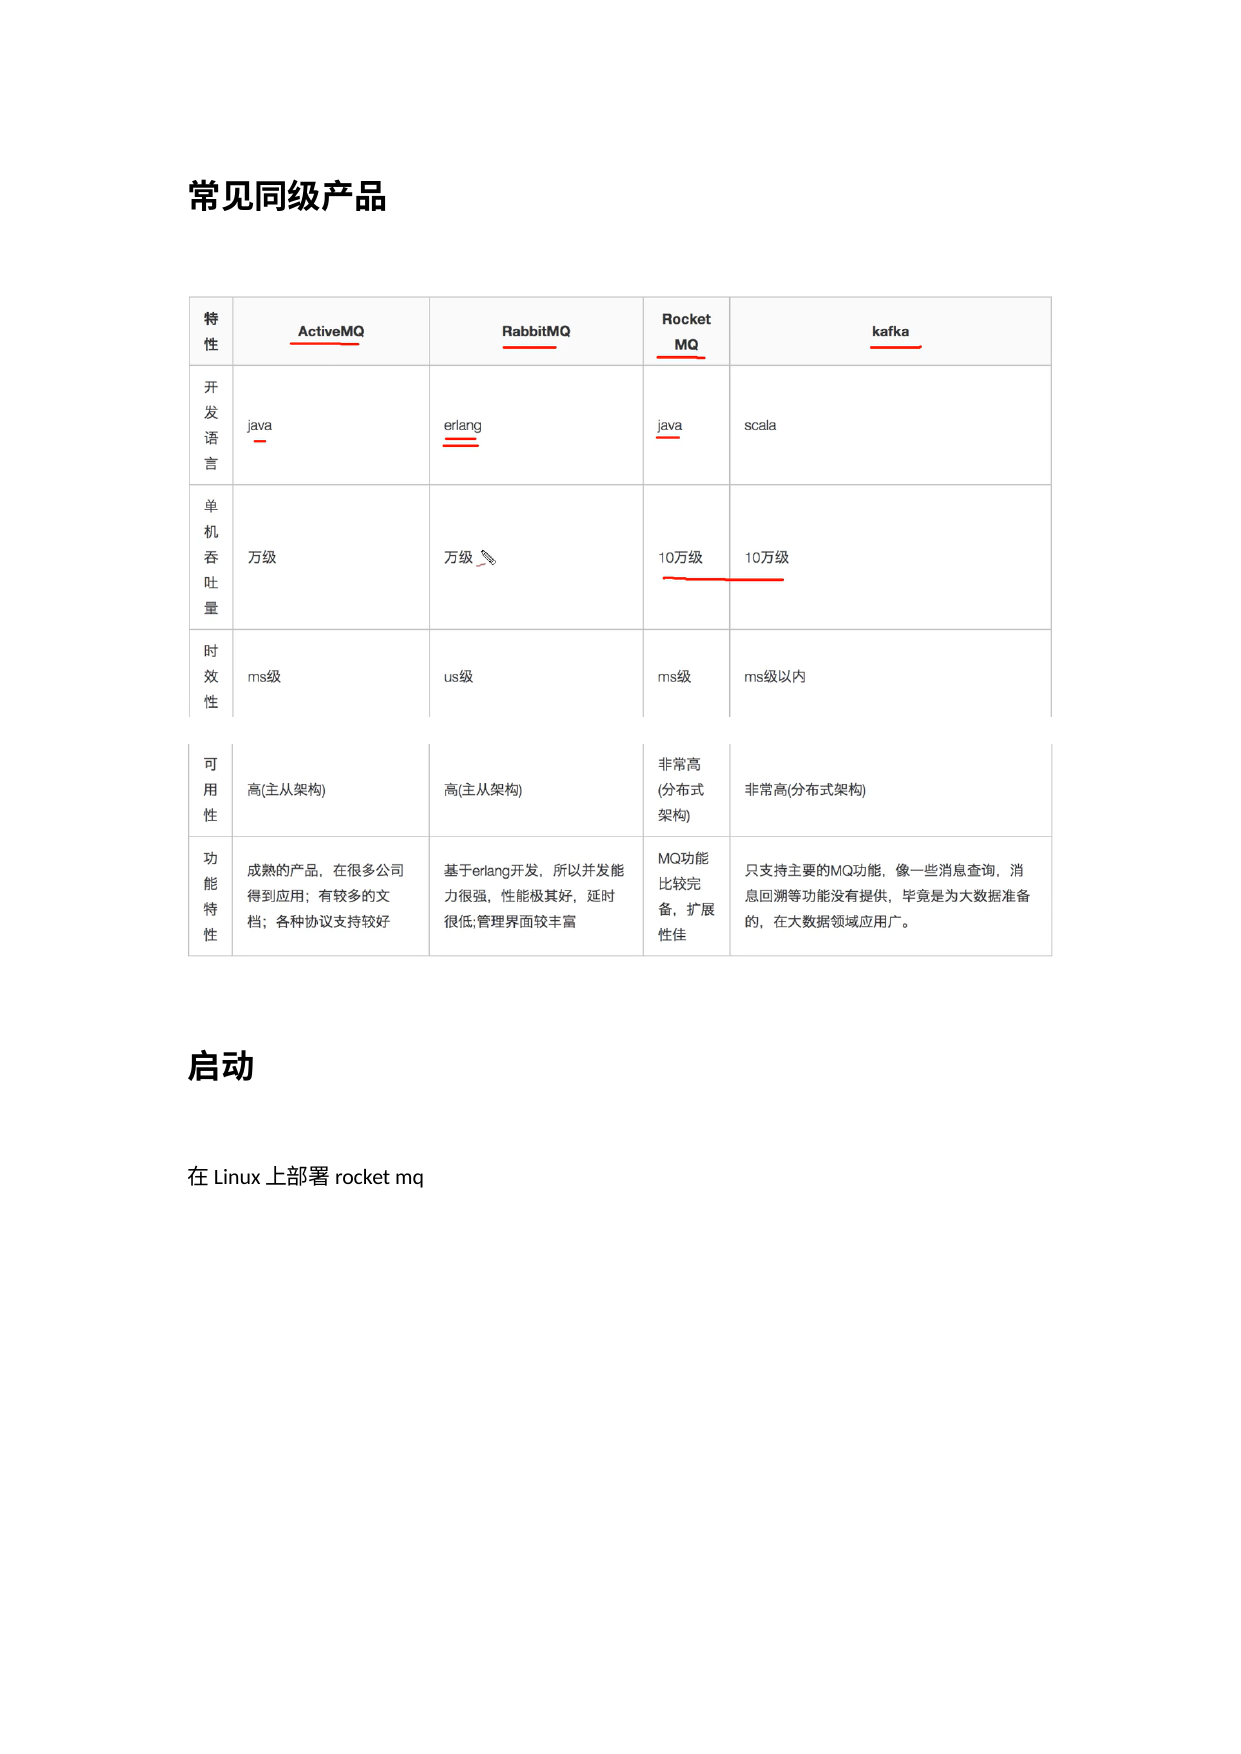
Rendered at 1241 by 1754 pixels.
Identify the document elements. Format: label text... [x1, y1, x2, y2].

picture [187, 289, 1053, 717]
subtitle 启动 [187, 1031, 1053, 1096]
text 在Linux上部署rocket mq [187, 1158, 1053, 1191]
subtitle 常见同级产品 [187, 162, 1053, 227]
picture [187, 744, 1053, 958]
